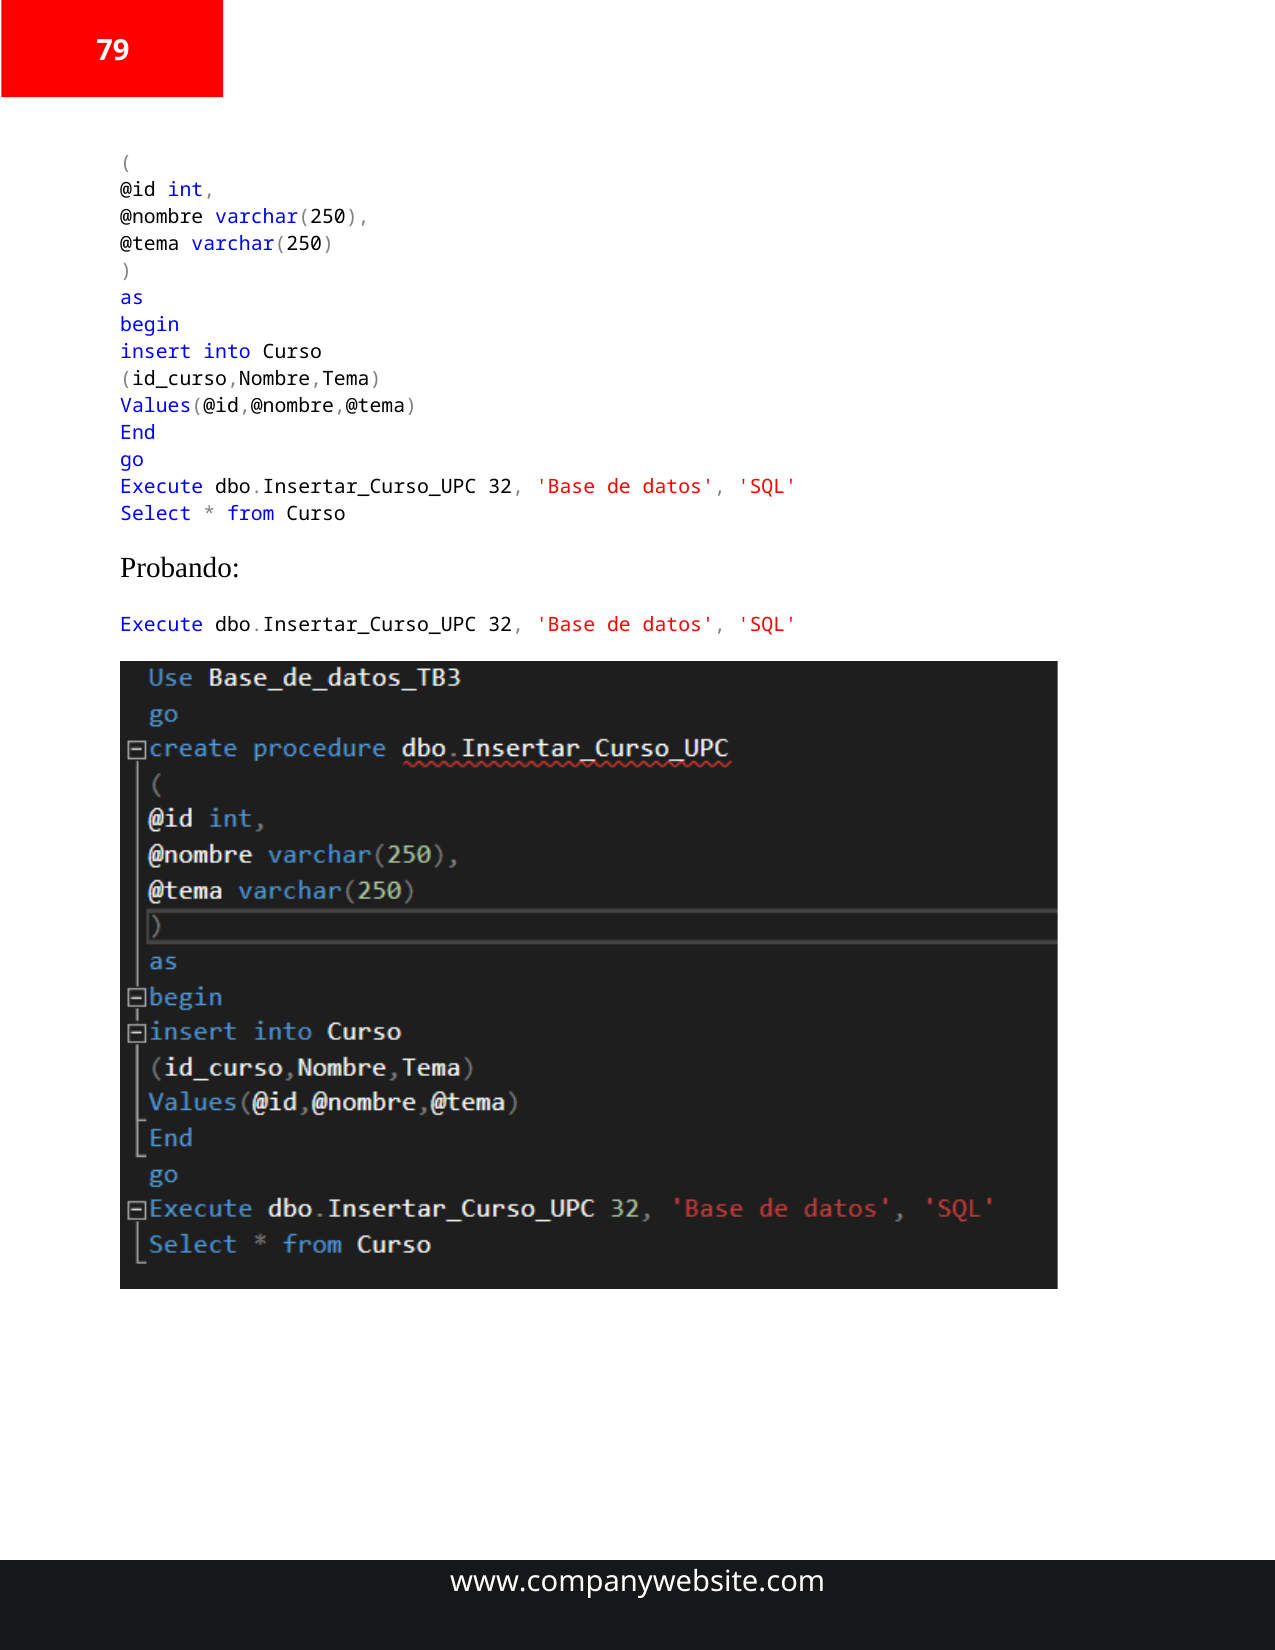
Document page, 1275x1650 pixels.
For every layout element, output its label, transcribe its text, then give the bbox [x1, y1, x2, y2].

text begin [120, 310, 1155, 337]
text Execute dbo.Insertar_Curso_UPC 32, 'Base de datos', 'SQL' [120, 472, 1155, 499]
text @tema varchar(250) [120, 229, 1155, 256]
text End [120, 418, 1155, 445]
text Execute dbo.Insertar_Curso_UPC 32, 'Base de datos', 'SQL' [120, 610, 1155, 637]
text Probando: [120, 551, 1155, 584]
text ( [120, 148, 1155, 175]
text Select * from Curso [120, 499, 1155, 526]
text Values(@id,@nombre,@tema) [120, 391, 1155, 418]
text go [120, 445, 1155, 472]
picture [120, 661, 1058, 1289]
text as [120, 283, 1155, 310]
text @id int, [120, 175, 1155, 202]
text insert into Curso [120, 337, 1155, 364]
text @nombre varchar(250), [120, 202, 1155, 229]
text ) [120, 256, 1155, 283]
text (id_curso,Nombre,Tema) [120, 364, 1155, 391]
